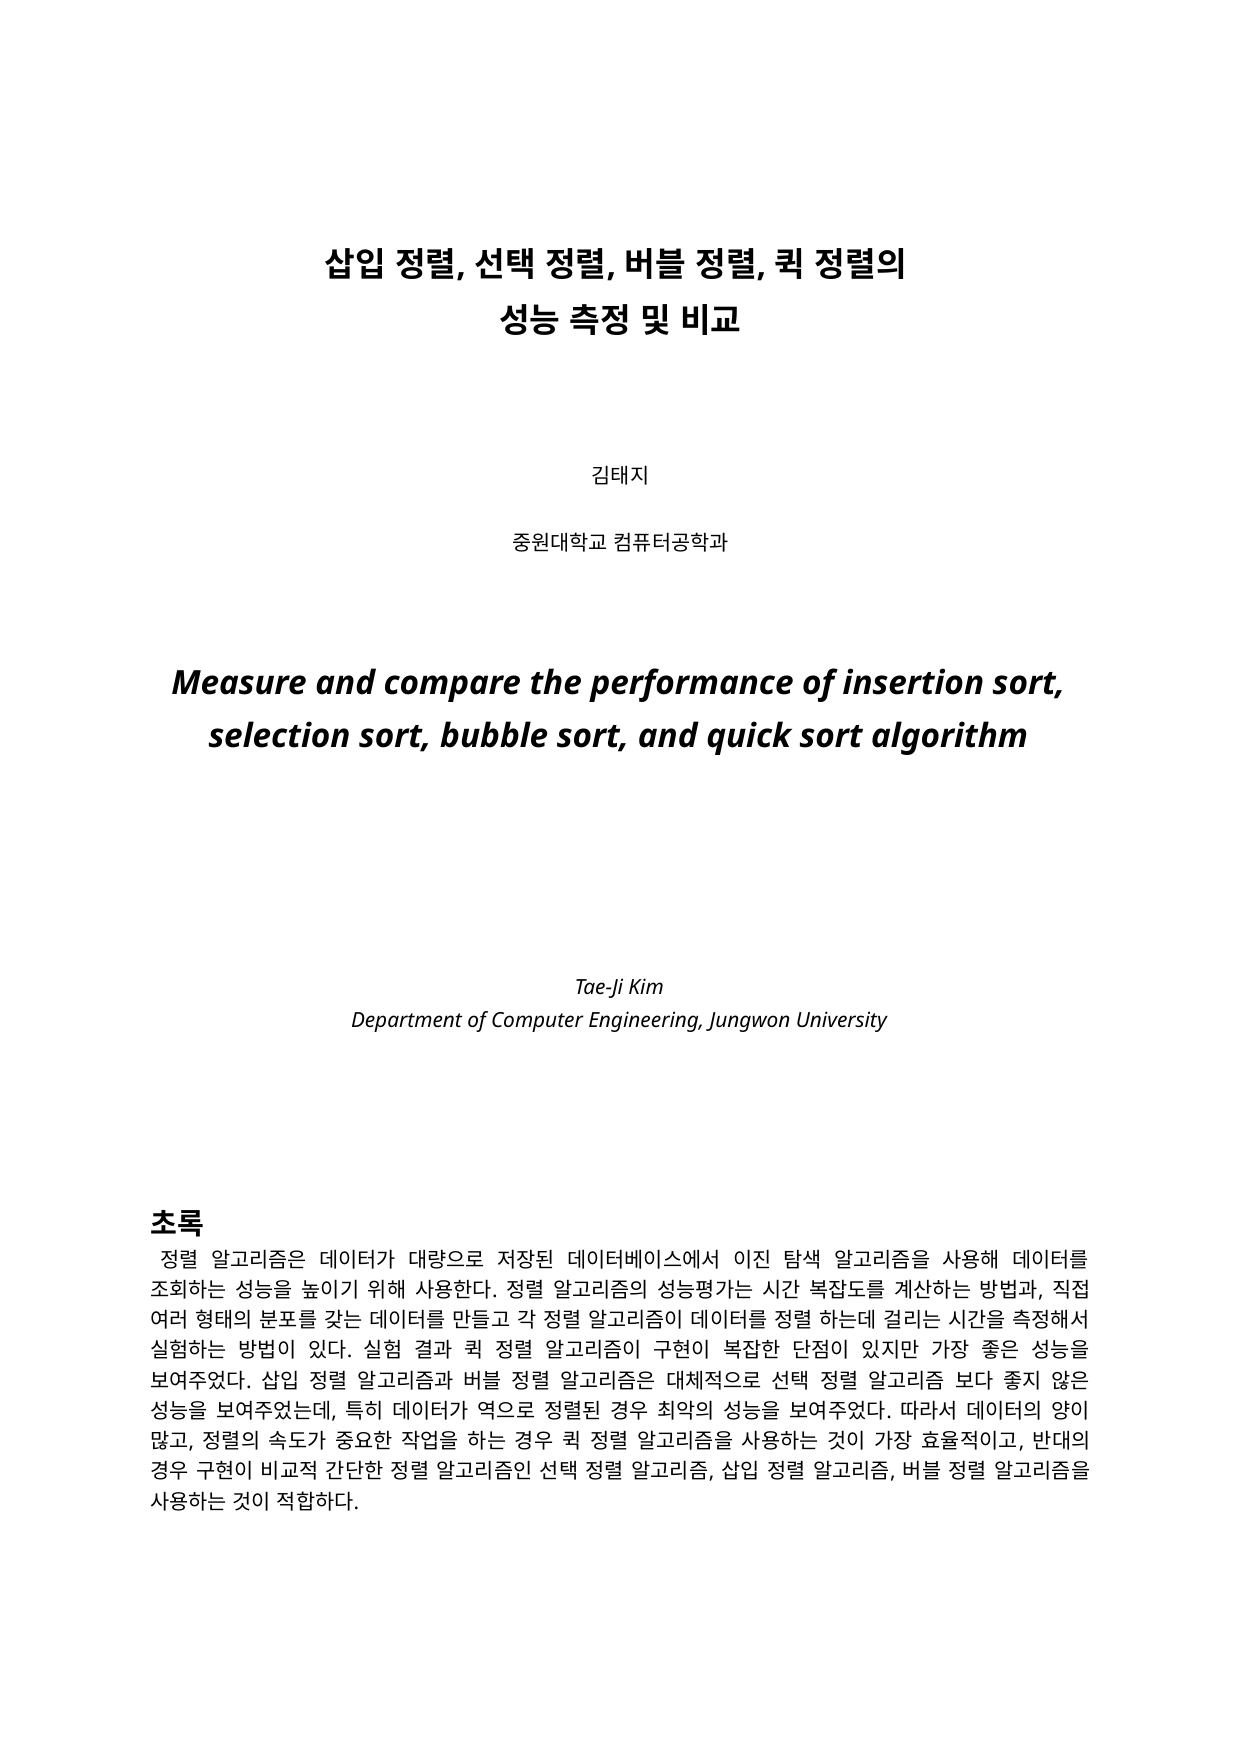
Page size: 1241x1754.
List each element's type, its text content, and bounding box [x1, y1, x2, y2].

title 삽입 정렬, 선택 정렬, 버블 정렬, 퀵 정렬의 성능 측정 및 비교 [150, 238, 1090, 342]
text Measure and compare the performance of insertion sort, selection sort, bubble sort, and quick sort algorithm [150, 659, 1090, 757]
text 초록 [150, 1201, 1090, 1243]
text 정렬 알고리즘은 데이터가 대량으로 저장된 데이터베이스에서 이진 탐색 알고리즘을 사용해 데이터를 조회하는 성능을 높이기 위해 사용한다. 정렬 알고리즘의 성능평가는 시간 복잡도를 계산하는 방법과, 직접 여러 형태의 분포를 갖는 데이터를 만들고 각 정렬 알고리즘이 데이터를 정렬 하는데 걸리는 시간을 측정해서 실험하는 방법이 있다. 실험 결과 퀵 정렬 알고리즘이 구현이 복잡한 단점이 있지만 가장 좋은 성능을 보여주었다. 삽입 정렬 알고리즘과 버블 정렬 알고리즘은 대체적으로 선택 정렬 알고리즘 보다 좋지 않은 성능을 보여주었는데, 특히 데이터가 역으로 정렬된 경우 최악의 성능을 보여주었다. 따라서 데이터의 양이 많고, 정렬의 속도가 중요한 작업을 하는 경우 퀵 정렬 알고리즘을 사용하는 것이 가장 효율적이고, 반대의 경우 구현이 비교적 간단한 정렬 알고리즘인 선택 정렬 알고리즘, 삽입 정렬 알고리즘, 버블 정렬 알고리즘을 사용하는 것이 적합하다. [150, 1243, 1090, 1515]
text Tae-Ji Kim [150, 972, 1090, 1001]
text 김태지 [150, 459, 1090, 489]
text Department of Computer Engineering, Jungwon University [150, 1005, 1090, 1033]
text 중원대학교 컴퓨터공학과 [150, 527, 1090, 557]
